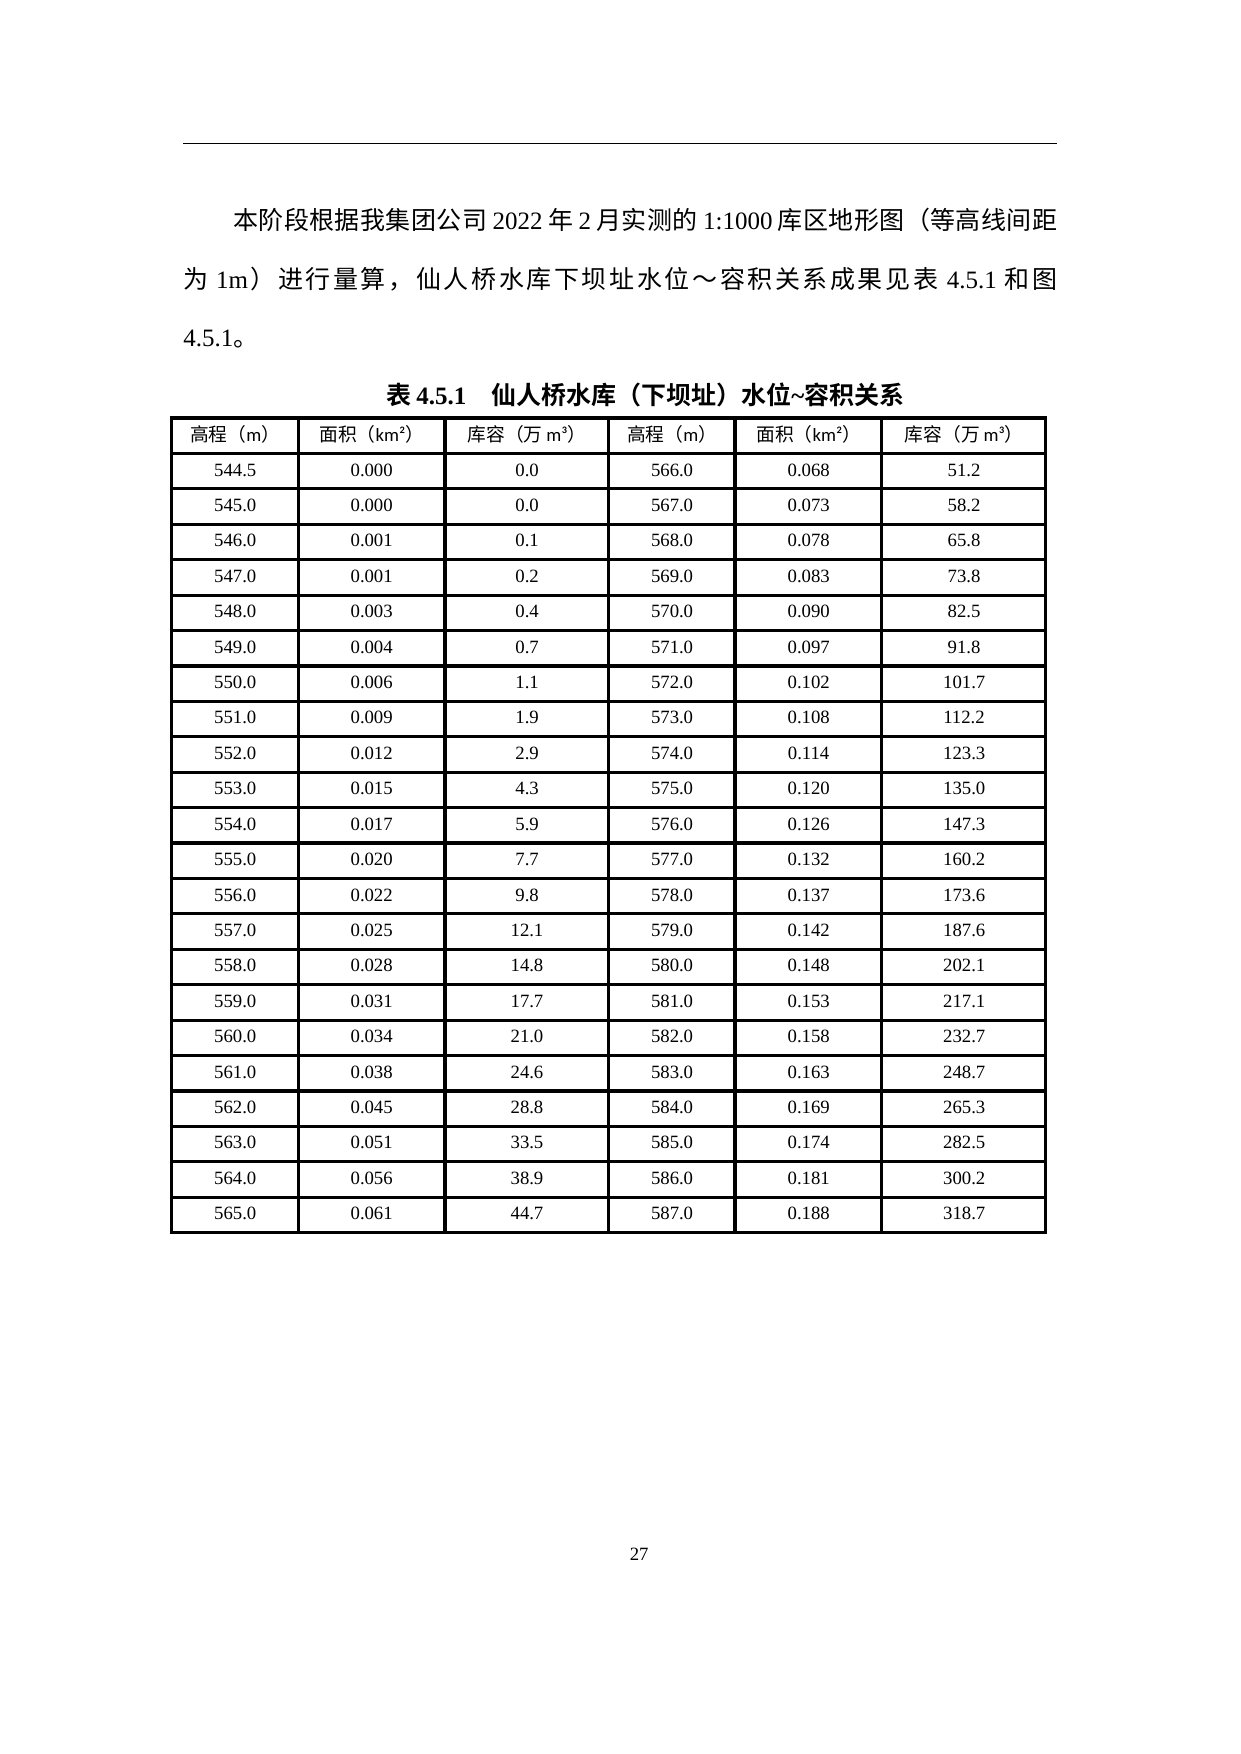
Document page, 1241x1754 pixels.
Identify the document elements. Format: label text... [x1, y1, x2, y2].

table_cell 0.163 [737, 1057, 880, 1089]
table_cell 579.0 [610, 915, 733, 948]
text 本阶段根据我集团公司2022年2月实测的1:1000库区地形图（等高线间距为1m）进行量算，仙人桥水库下坝址水位～容积关系成果见表4.5.1和图4.5.1。 [183, 183, 1057, 358]
table_cell 0.022 [300, 880, 443, 912]
table_header 高程（m） [173, 420, 297, 452]
table_cell 135.0 [883, 774, 1044, 806]
table_cell 0.003 [300, 597, 443, 629]
table_cell 0.169 [737, 1093, 880, 1125]
table_cell 546.0 [173, 526, 297, 558]
table_cell 559.0 [173, 986, 297, 1018]
table_cell 187.6 [883, 915, 1044, 948]
table_cell 0.158 [737, 1022, 880, 1054]
table_cell 583.0 [610, 1057, 733, 1089]
table_header 库容（万m³） [883, 420, 1044, 452]
table_cell 282.5 [883, 1128, 1044, 1160]
table_cell 0.012 [300, 738, 443, 771]
table_cell 567.0 [610, 490, 733, 523]
table_cell 265.3 [883, 1093, 1044, 1125]
table_cell 544.5 [173, 455, 297, 487]
table_cell 0.045 [300, 1093, 443, 1125]
table_cell 587.0 [610, 1199, 733, 1231]
table_cell 0.181 [737, 1163, 880, 1196]
table_cell 555.0 [173, 845, 297, 877]
table_cell 558.0 [173, 951, 297, 983]
table_cell 0.020 [300, 845, 443, 877]
table_cell 549.0 [173, 632, 297, 664]
table_cell 545.0 [173, 490, 297, 523]
table_cell 552.0 [173, 738, 297, 771]
table_cell 0.132 [737, 845, 880, 877]
table_cell 580.0 [610, 951, 733, 983]
table_header 面积（km²） [737, 420, 880, 452]
table_cell 554.0 [173, 809, 297, 841]
table_cell 0.097 [737, 632, 880, 664]
table_cell 217.1 [883, 986, 1044, 1018]
table_cell 0.009 [300, 703, 443, 735]
table_cell 584.0 [610, 1093, 733, 1125]
table_cell 58.2 [883, 490, 1044, 523]
table_cell 563.0 [173, 1128, 297, 1160]
table_cell 0.120 [737, 774, 880, 806]
table_cell 73.8 [883, 561, 1044, 593]
table_cell 14.8 [447, 951, 607, 983]
table_cell 0.7 [447, 632, 607, 664]
table_cell 0.068 [737, 455, 880, 487]
table_cell 0.051 [300, 1128, 443, 1160]
table_cell 28.8 [447, 1093, 607, 1125]
table_cell 0.1 [447, 526, 607, 558]
table_cell 123.3 [883, 738, 1044, 771]
table_cell 33.5 [447, 1128, 607, 1160]
table_cell 0.2 [447, 561, 607, 593]
table_cell 4.3 [447, 774, 607, 806]
table_cell 0.031 [300, 986, 443, 1018]
table_cell 0.006 [300, 668, 443, 700]
table_cell 581.0 [610, 986, 733, 1018]
table_cell 91.8 [883, 632, 1044, 664]
table_cell 82.5 [883, 597, 1044, 629]
table_cell 24.6 [447, 1057, 607, 1089]
table_cell 577.0 [610, 845, 733, 877]
table_cell 0.000 [300, 455, 443, 487]
table_cell 0.001 [300, 526, 443, 558]
table_cell 570.0 [610, 597, 733, 629]
table_cell 5.9 [447, 809, 607, 841]
table_cell 0.034 [300, 1022, 443, 1054]
table_header 面积（km²） [300, 420, 443, 452]
table_cell 0.153 [737, 986, 880, 1018]
table_cell 160.2 [883, 845, 1044, 877]
table_cell 0.038 [300, 1057, 443, 1089]
table_cell 0.015 [300, 774, 443, 806]
table_cell 0.073 [737, 490, 880, 523]
table_cell 0.108 [737, 703, 880, 735]
table_cell 565.0 [173, 1199, 297, 1231]
table_cell 0.061 [300, 1199, 443, 1231]
table_cell 1.9 [447, 703, 607, 735]
table_cell 574.0 [610, 738, 733, 771]
table_cell 561.0 [173, 1057, 297, 1089]
table_cell 566.0 [610, 455, 733, 487]
text 表4.5.1 仙人桥水库（下坝址）水位~容积关系 [183, 358, 1057, 416]
table_cell 569.0 [610, 561, 733, 593]
table_cell 0.056 [300, 1163, 443, 1196]
table_cell 0.004 [300, 632, 443, 664]
table_cell 0.142 [737, 915, 880, 948]
table_cell 300.2 [883, 1163, 1044, 1196]
table_cell 0.000 [300, 490, 443, 523]
table_cell 0.0 [447, 455, 607, 487]
table_cell 586.0 [610, 1163, 733, 1196]
table_cell 564.0 [173, 1163, 297, 1196]
table_cell 21.0 [447, 1022, 607, 1054]
table_cell 0.017 [300, 809, 443, 841]
table_cell 0.028 [300, 951, 443, 983]
table_cell 17.7 [447, 986, 607, 1018]
table_cell 44.7 [447, 1199, 607, 1231]
table_cell 173.6 [883, 880, 1044, 912]
table_cell 0.083 [737, 561, 880, 593]
table_cell 556.0 [173, 880, 297, 912]
table_cell 112.2 [883, 703, 1044, 735]
table_cell 578.0 [610, 880, 733, 912]
table_cell 0.126 [737, 809, 880, 841]
table_cell 0.001 [300, 561, 443, 593]
table_cell 0.114 [737, 738, 880, 771]
table_cell 12.1 [447, 915, 607, 948]
table_cell 51.2 [883, 455, 1044, 487]
table_cell 7.7 [447, 845, 607, 877]
table_header 库容（万m³） [447, 420, 607, 452]
table_cell 248.7 [883, 1057, 1044, 1089]
table_cell 9.8 [447, 880, 607, 912]
table_cell 38.9 [447, 1163, 607, 1196]
table_cell 0.0 [447, 490, 607, 523]
table_cell 585.0 [610, 1128, 733, 1160]
table_cell 0.090 [737, 597, 880, 629]
table_cell 573.0 [610, 703, 733, 735]
table_cell 547.0 [173, 561, 297, 593]
table_cell 232.7 [883, 1022, 1044, 1054]
table_cell 0.4 [447, 597, 607, 629]
table_cell 562.0 [173, 1093, 297, 1125]
table_cell 572.0 [610, 668, 733, 700]
table_cell 548.0 [173, 597, 297, 629]
table_cell 0.174 [737, 1128, 880, 1160]
table_cell 0.137 [737, 880, 880, 912]
table_cell 0.148 [737, 951, 880, 983]
table_cell 560.0 [173, 1022, 297, 1054]
table_header 高程（m） [610, 420, 733, 452]
table_cell 575.0 [610, 774, 733, 806]
table_cell 0.025 [300, 915, 443, 948]
table_cell 571.0 [610, 632, 733, 664]
table_cell 576.0 [610, 809, 733, 841]
table_cell 0.102 [737, 668, 880, 700]
table_cell 557.0 [173, 915, 297, 948]
table_cell 65.8 [883, 526, 1044, 558]
table_cell 582.0 [610, 1022, 733, 1054]
table_cell 553.0 [173, 774, 297, 806]
table_cell 0.078 [737, 526, 880, 558]
table_cell 101.7 [883, 668, 1044, 700]
table_cell 568.0 [610, 526, 733, 558]
table_cell 2.9 [447, 738, 607, 771]
table_cell 1.1 [447, 668, 607, 700]
table_cell 551.0 [173, 703, 297, 735]
table_cell 202.1 [883, 951, 1044, 983]
table_cell 318.7 [883, 1199, 1044, 1231]
table_cell 550.0 [173, 668, 297, 700]
table_cell 147.3 [883, 809, 1044, 841]
table_cell 0.188 [737, 1199, 880, 1231]
